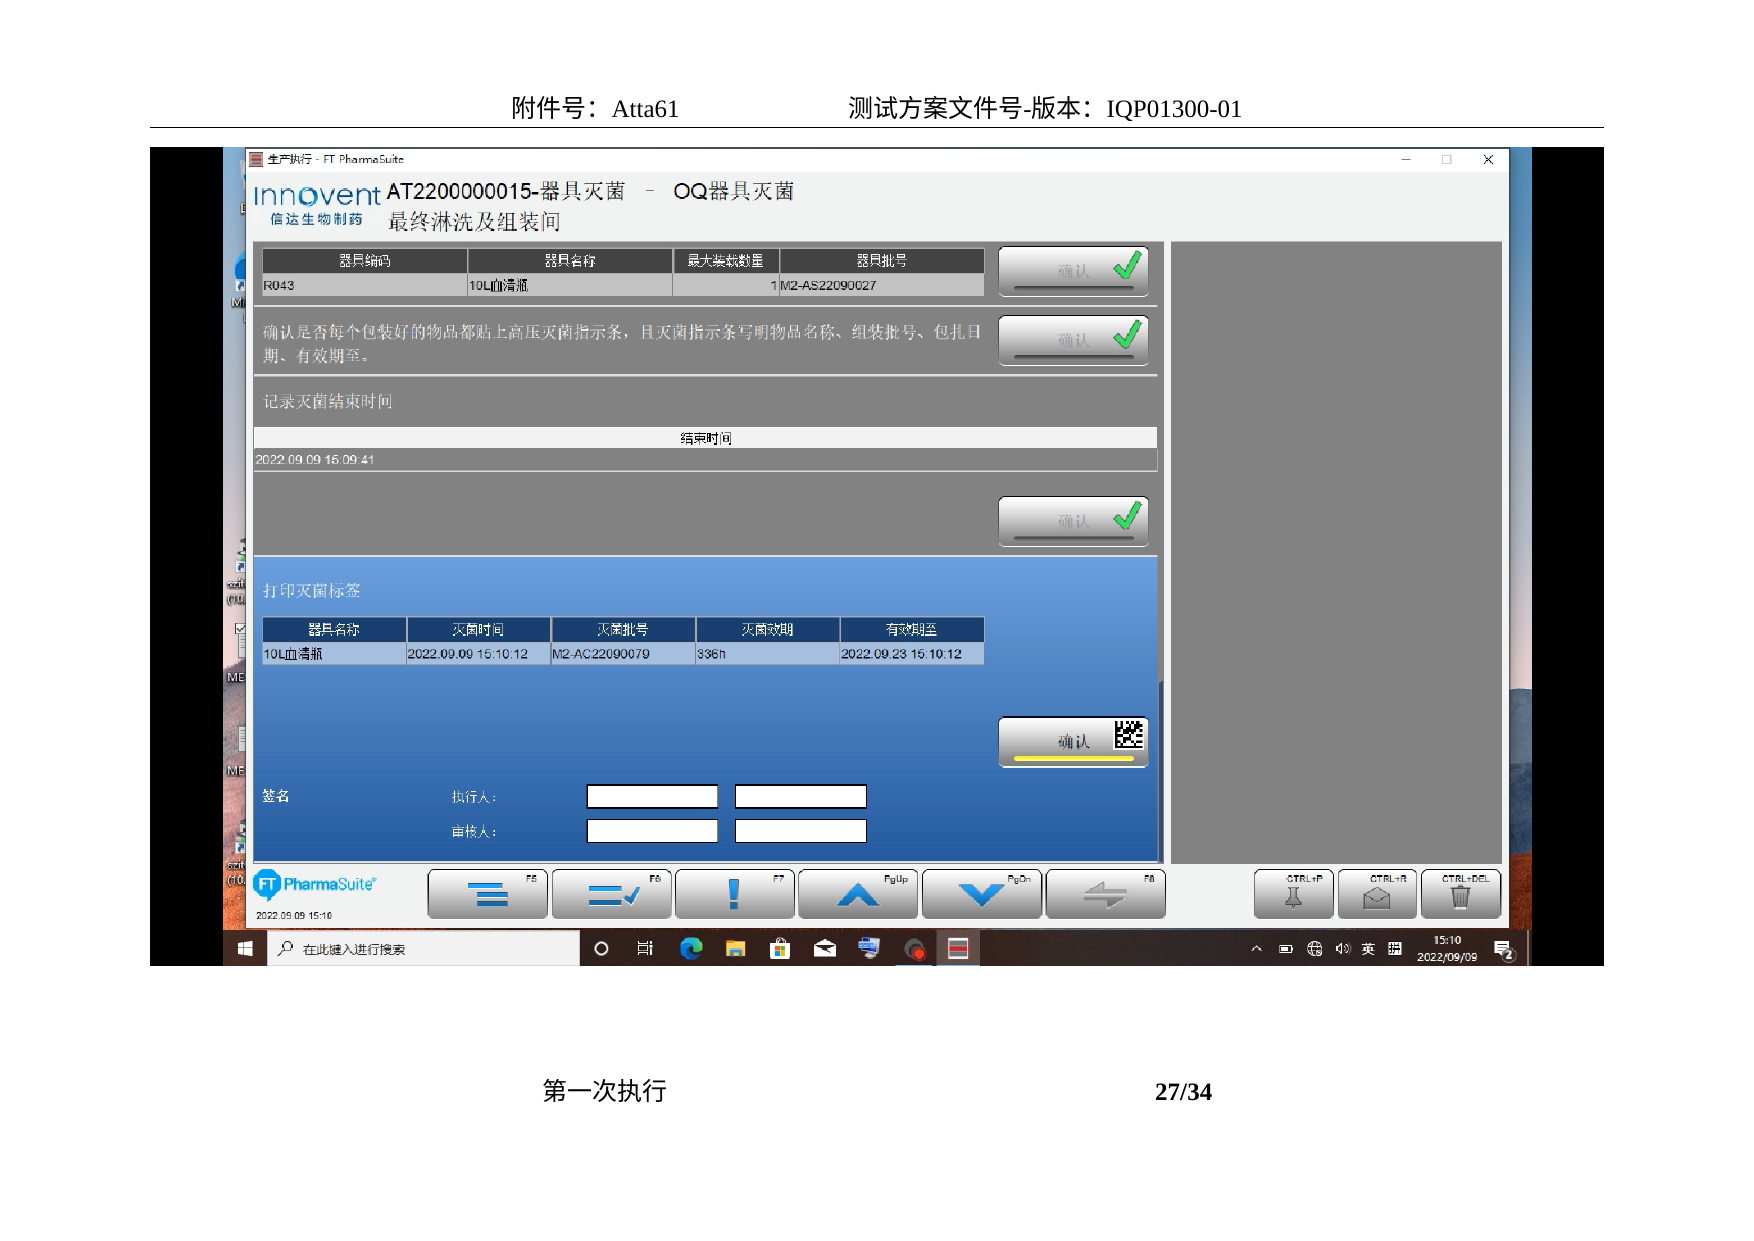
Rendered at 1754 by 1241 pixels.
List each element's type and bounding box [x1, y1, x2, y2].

picture [150, 147, 1604, 966]
